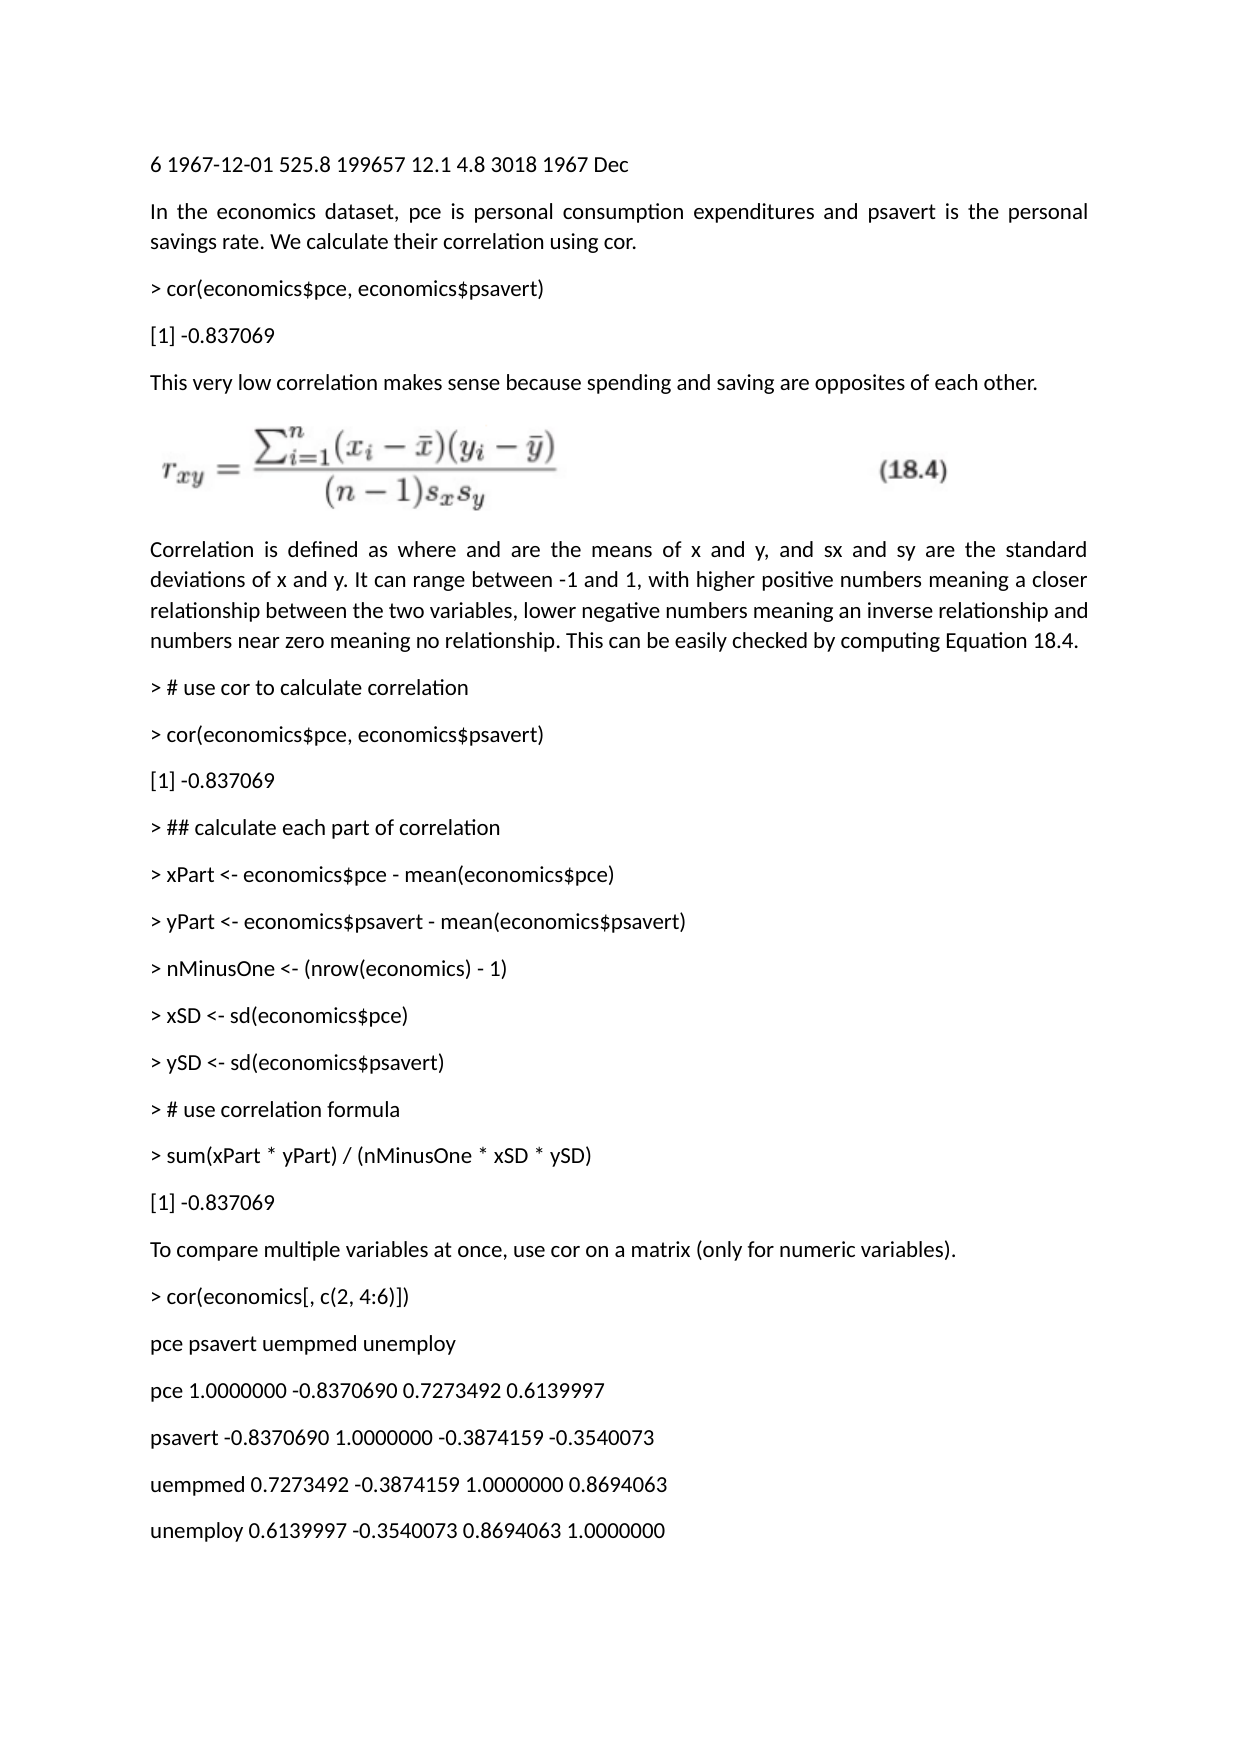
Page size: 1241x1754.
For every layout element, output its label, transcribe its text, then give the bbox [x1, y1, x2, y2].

text > cor(economics$pce, economics$psavert) [150, 720, 1090, 748]
text uempmed 0.7273492 -0.3874159 1.0000000 0.8694063 [150, 1470, 1090, 1498]
text This very low correlation makes sense because spending and saving are opposites of each other. [150, 368, 1090, 396]
text Correlation is defined as where and are the means of x and y, and sx and sy are the standard deviations of x and y. It can range between -1 and 1, with higher positive numbers meaning a closer relationship between the two variables, lower negative numbers meaning an inverse relationship and numbers near zero meaning no relationship. This can be easily checked by computing Equation 18.4. [150, 535, 1090, 654]
text > xPart <- economics$pce - mean(economics$pce) [150, 860, 1090, 888]
text pce psavert uempmed unemploy [150, 1329, 1090, 1357]
text [1] -0.837069 [150, 321, 1090, 349]
text > nMinusOne <- (nrow(economics) - 1) [150, 954, 1090, 982]
text 6 1967-12-01 525.8 199657 12.1 4.8 3018 1967 Dec [150, 150, 1090, 178]
text unemploy 0.6139997 -0.3540073 0.8694063 1.0000000 [150, 1517, 1090, 1545]
text > yPart <- economics$psavert - mean(economics$psavert) [150, 907, 1090, 935]
text [1] -0.837069 [150, 767, 1090, 795]
text In the economics dataset, pce is personal consumption expenditures and psavert is the personal savings rate. We calculate their correlation using cor. [150, 197, 1090, 255]
text > # use cor to calculate correlation [150, 673, 1090, 701]
text > cor(economics[, c(2, 4:6)]) [150, 1282, 1090, 1310]
text > ## calculate each part of correlation [150, 813, 1090, 842]
text > # use correlation formula [150, 1095, 1090, 1123]
picture [150, 414, 954, 517]
text > xSD <- sd(economics$pce) [150, 1001, 1090, 1029]
text psavert -0.8370690 1.0000000 -0.3874159 -0.3540073 [150, 1423, 1090, 1451]
text > cor(economics$pce, economics$psavert) [150, 274, 1090, 302]
text > ySD <- sd(economics$psavert) [150, 1048, 1090, 1076]
text > sum(xPart * yPart) / (nMinusOne * xSD * ySD) [150, 1142, 1090, 1170]
text [1] -0.837069 [150, 1188, 1090, 1217]
text To compare multiple variables at once, use cor on a matrix (only for numeric variables). [150, 1235, 1090, 1263]
text pce 1.0000000 -0.8370690 0.7273492 0.6139997 [150, 1376, 1090, 1404]
